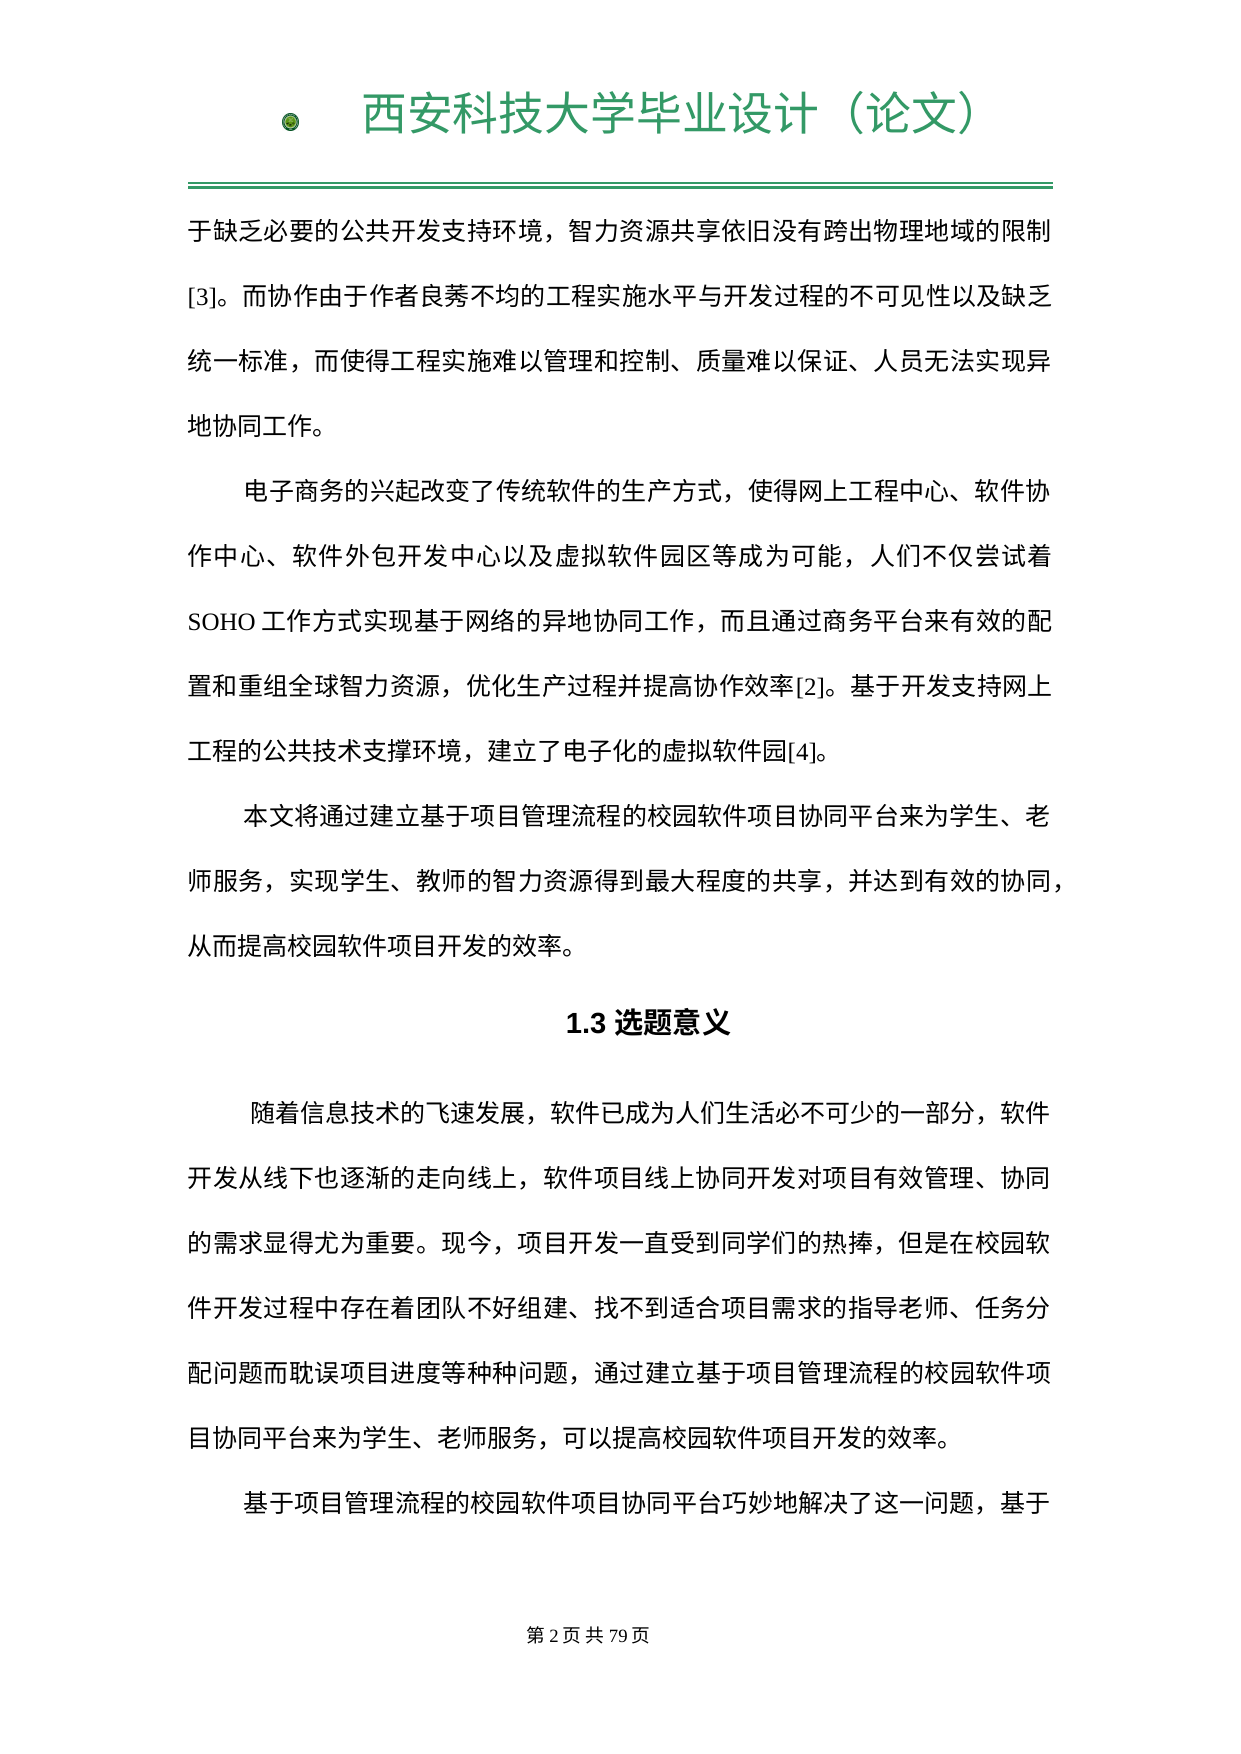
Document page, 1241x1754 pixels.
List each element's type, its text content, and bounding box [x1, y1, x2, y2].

picture [282, 113, 299, 131]
text 随着信息技术的飞速发展，软件已成为人们生活必不可少的一部分，软件开发从线下也逐渐的走向线上，软件项目线上协同开发对项目有效管理、协同的需求显得尤为重要。现今，项目开发一直受到同学们的热捧，但是在校园软件开发过程中存在着团队不好组建、找不到适合项目需求的指导老师、任务分配问题而耽误项目进度等种种问题，通过建立基于项目管理流程的校园软件项目协同平台来为学生、老师服务，可以提高校园软件项目开发的效率。 [187, 1079, 1053, 1469]
text 电子商务的兴起改变了传统软件的生产方式，使得网上工程中心、软件协作中心、软件外包开发中心以及虚拟软件园区等成为可能，人们不仅尝试着SOHO工作方式实现基于网络的异地协同工作，而且通过商务平台来有效的配置和重组全球智力资源，优化生产过程并提高协作效率[2]。基于开发支持网上工程的公共技术支撑环境，建立了电子化的虚拟软件园[4]。 [187, 457, 1053, 782]
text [187, 1469, 1053, 1534]
subtitle 1.3 选题意义 [187, 988, 1053, 1053]
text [187, 197, 1053, 457]
text 本文将通过建立基于项目管理流程的校园软件项目协同平台来为学生、老师服务，实现学生、教师的智力资源得到最大程度的共享，并达到有效的协同，从而提高校园软件项目开发的效率。 [187, 782, 1053, 977]
